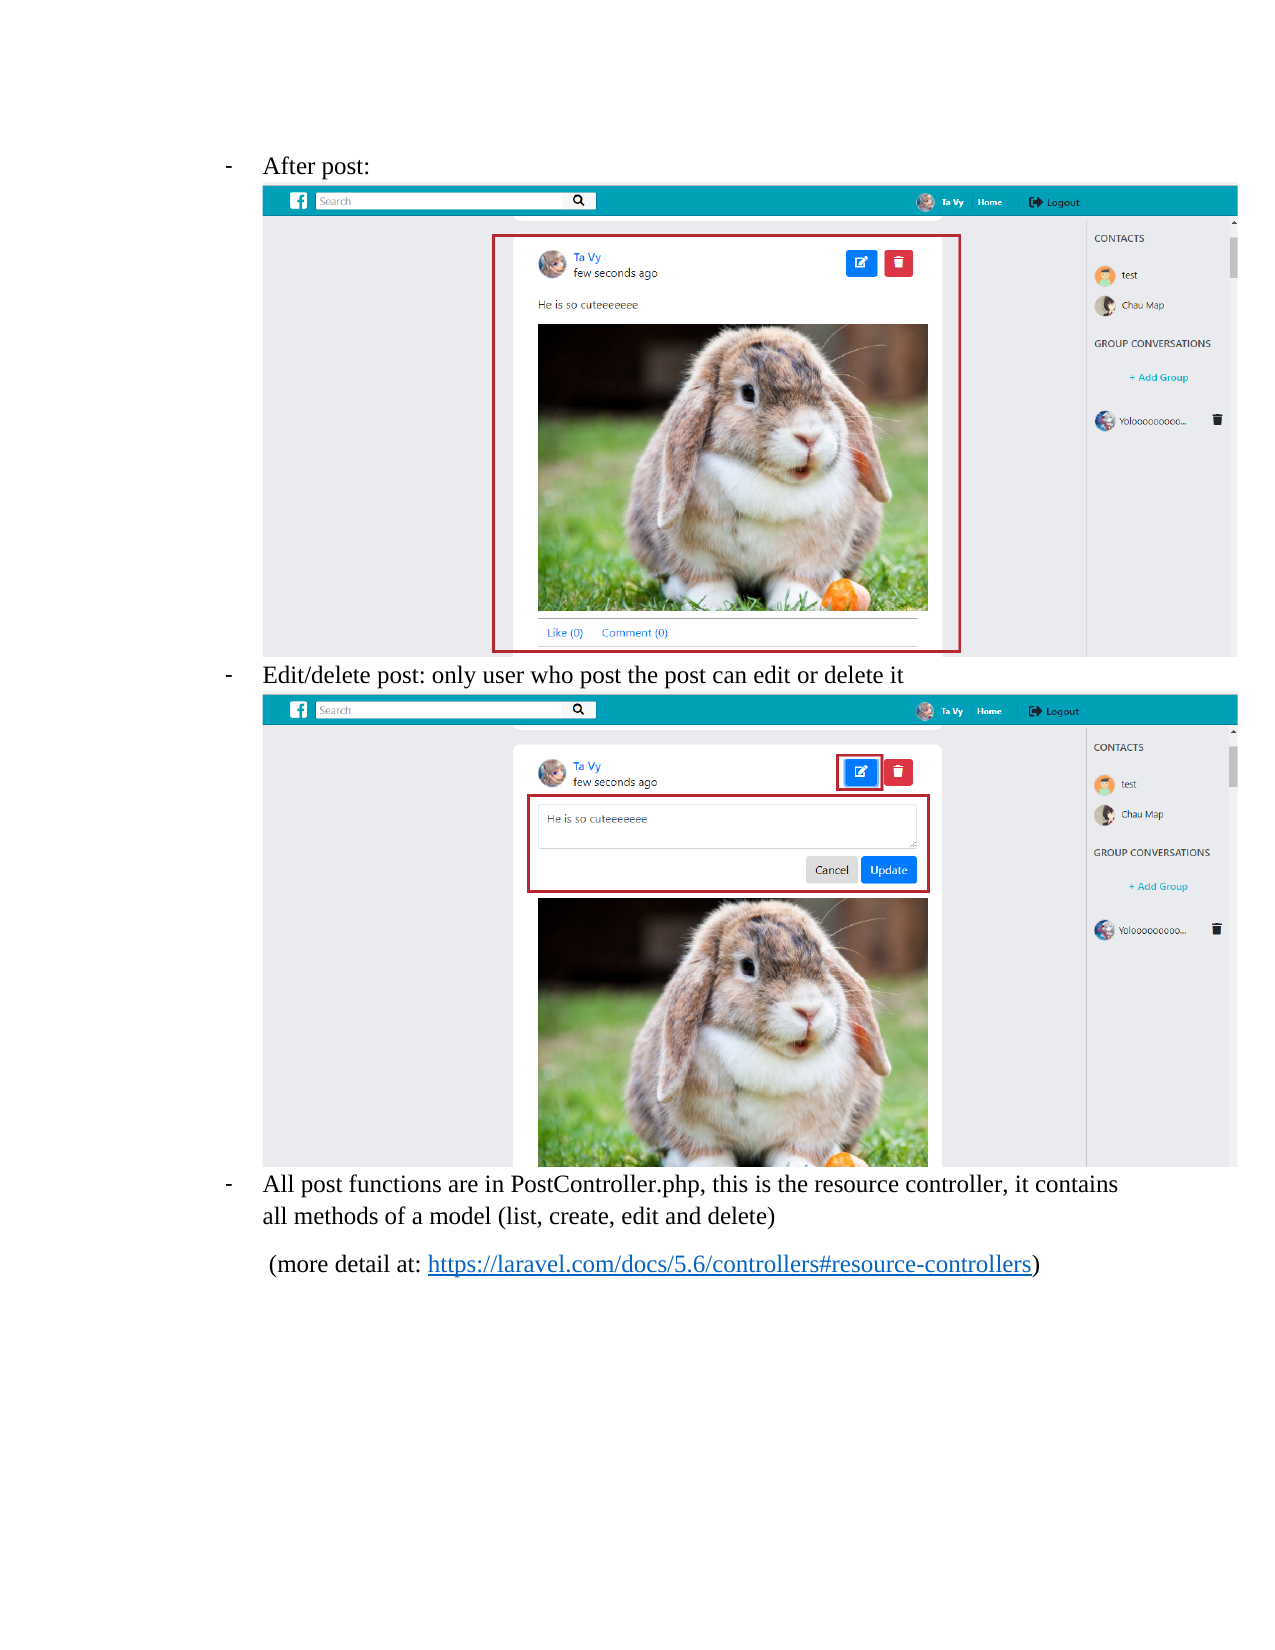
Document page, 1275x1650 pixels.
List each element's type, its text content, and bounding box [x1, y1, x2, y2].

text (more detail at: https://laravel.com/docs/5.6/controllers#resource-controllers) [225, 1249, 1125, 1278]
picture [262, 182, 1238, 657]
list All post functions are in PostController.php, this is the resource controller, it contains all methods of a model (list, create, edit and delete) [225, 1169, 1125, 1230]
picture [262, 691, 1238, 1167]
